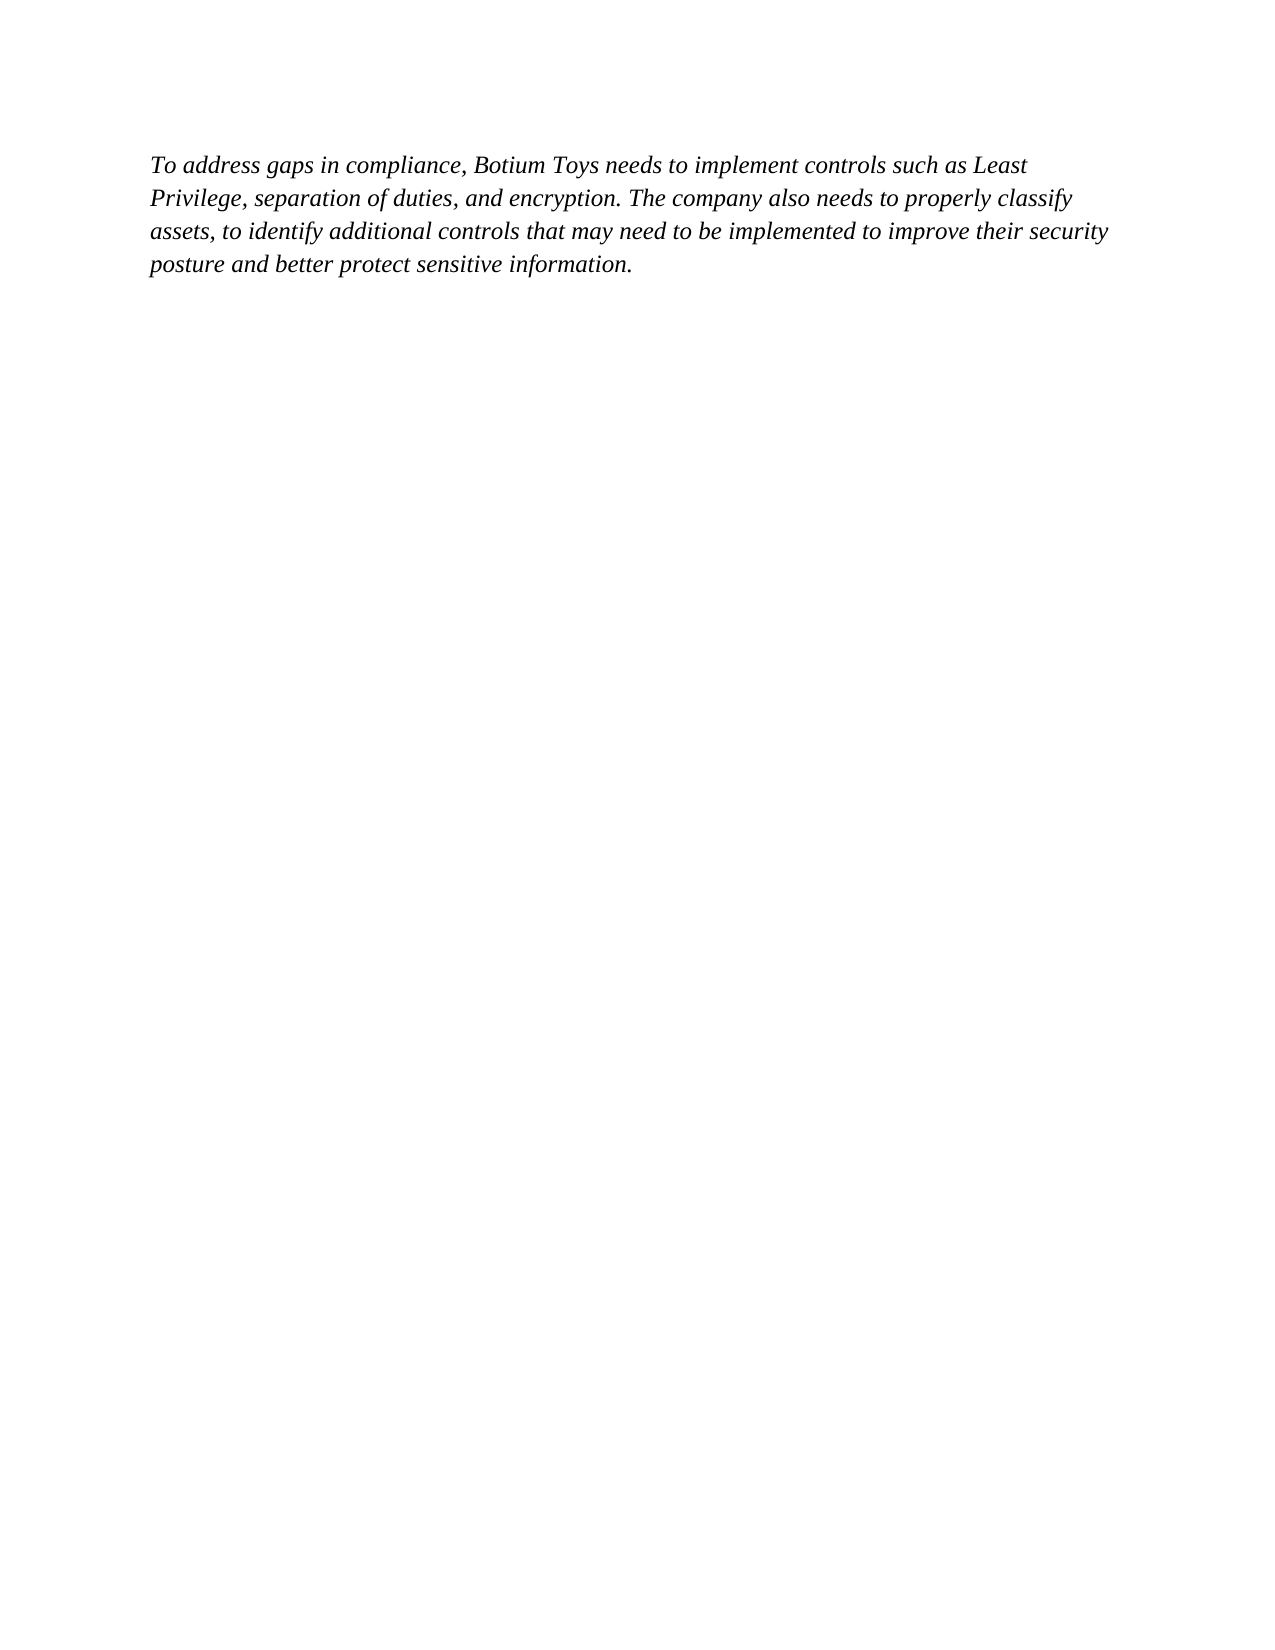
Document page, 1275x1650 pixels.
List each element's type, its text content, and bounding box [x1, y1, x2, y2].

text To address gaps in compliance, Botium Toys needs to implement controls such as Least Privilege, separation of duties, and encryption. The company also needs to properly classify assets, to identify additional controls that may need to be implemented to improve their security posture and better protect sensitive information. [150, 150, 1125, 278]
